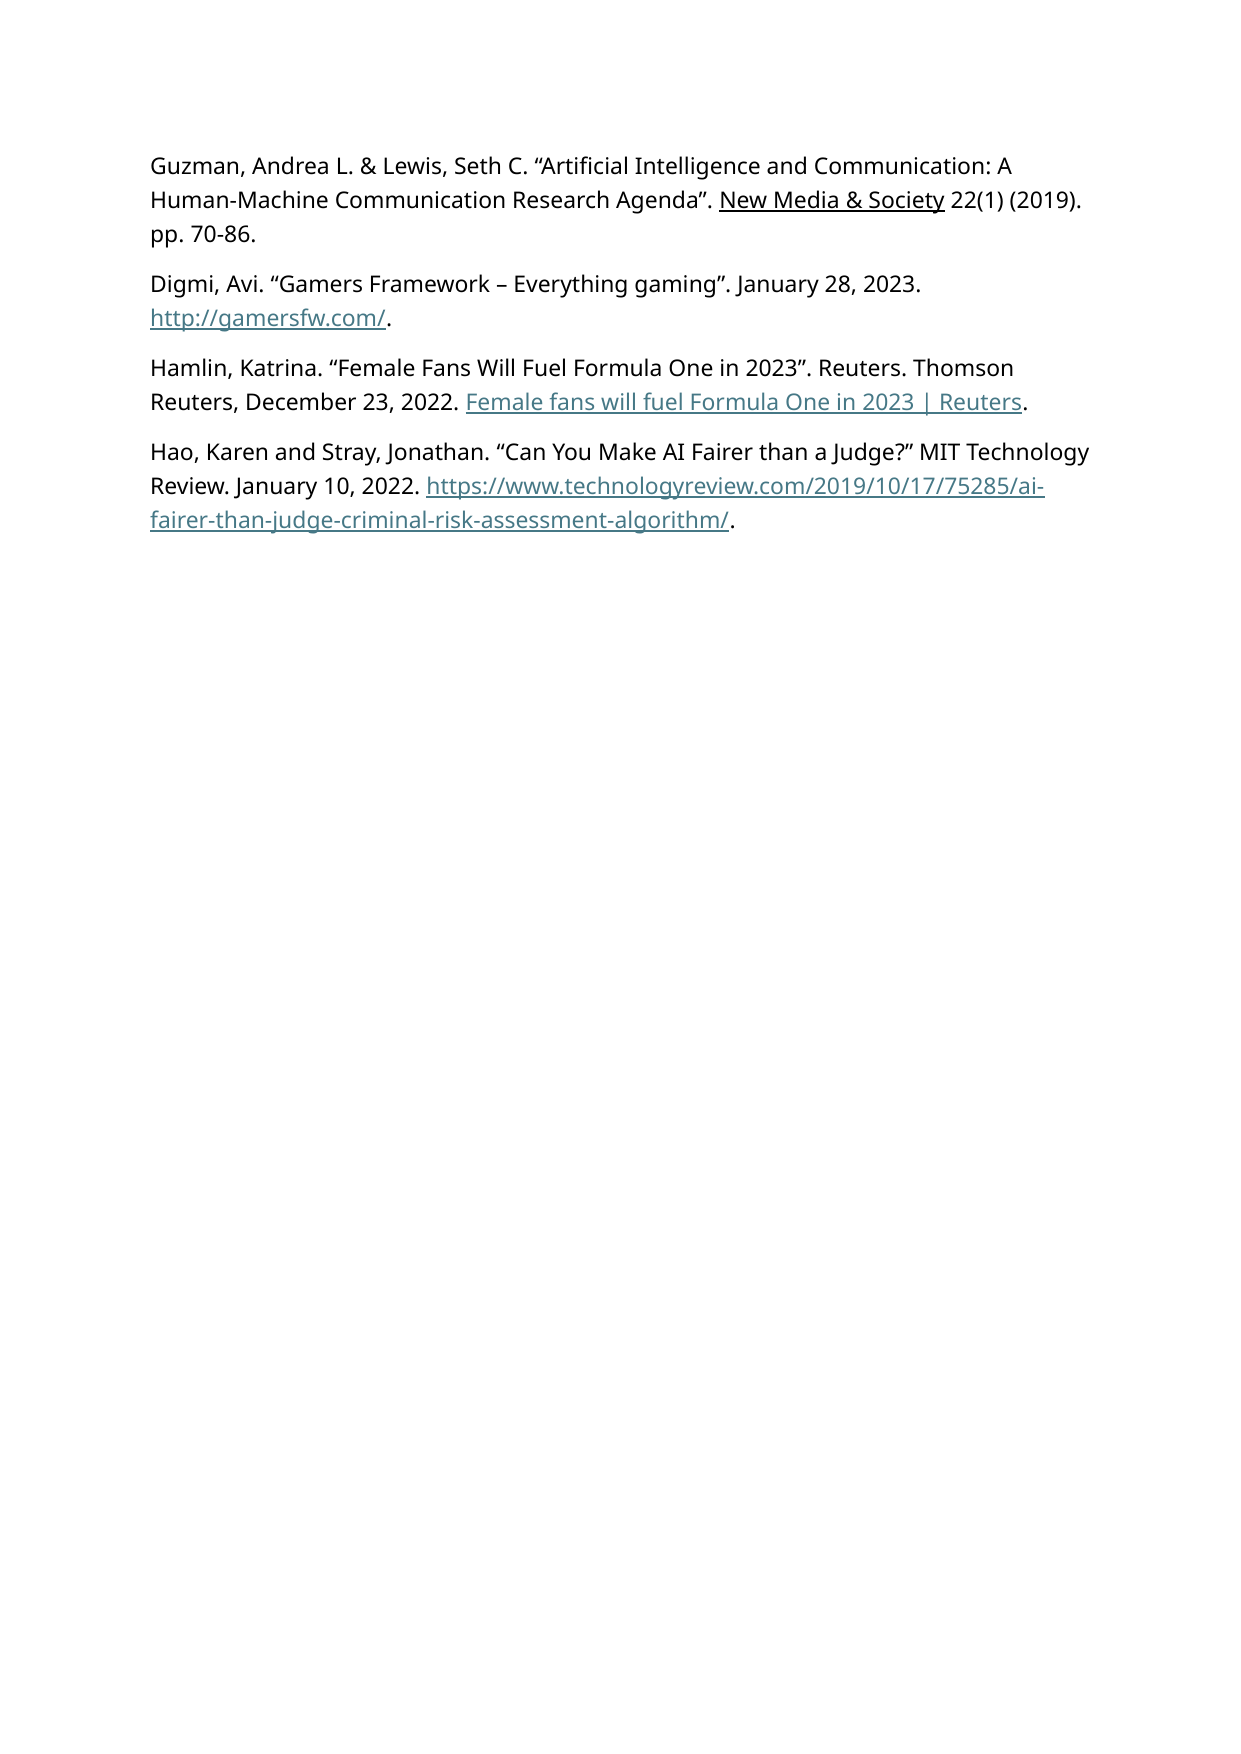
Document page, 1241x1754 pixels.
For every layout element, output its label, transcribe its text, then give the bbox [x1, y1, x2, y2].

text Hamlin, Katrina. “Female Fans Will Fuel Formula One in 2023”. Reuters. Thomson Reuters, December 23, 2022. Female fans will fuel Formula One in 2023 | Reuters. [150, 352, 1090, 417]
text Hao, Karen and Stray, Jonathan. “Can You Make AI Fairer than a Judge?” MIT Technology Review. January 10, 2022. https://www.technologyreview.com/2019/10/17/75285/ai-fairer-than-judge-criminal-risk-assessment-algorithm/. [150, 436, 1090, 535]
text Guzman, Andrea L. & Lewis, Seth C. “Artificial Intelligence and Communication: A Human-Machine Communication Research Agenda”. New Media & Society 22(1) (2019). pp. 70-86. [150, 150, 1090, 249]
text Digmi, Avi. “Gamers Framework – Everything gaming”. January 28, 2023. http://gamersfw.com/. [150, 268, 1090, 333]
